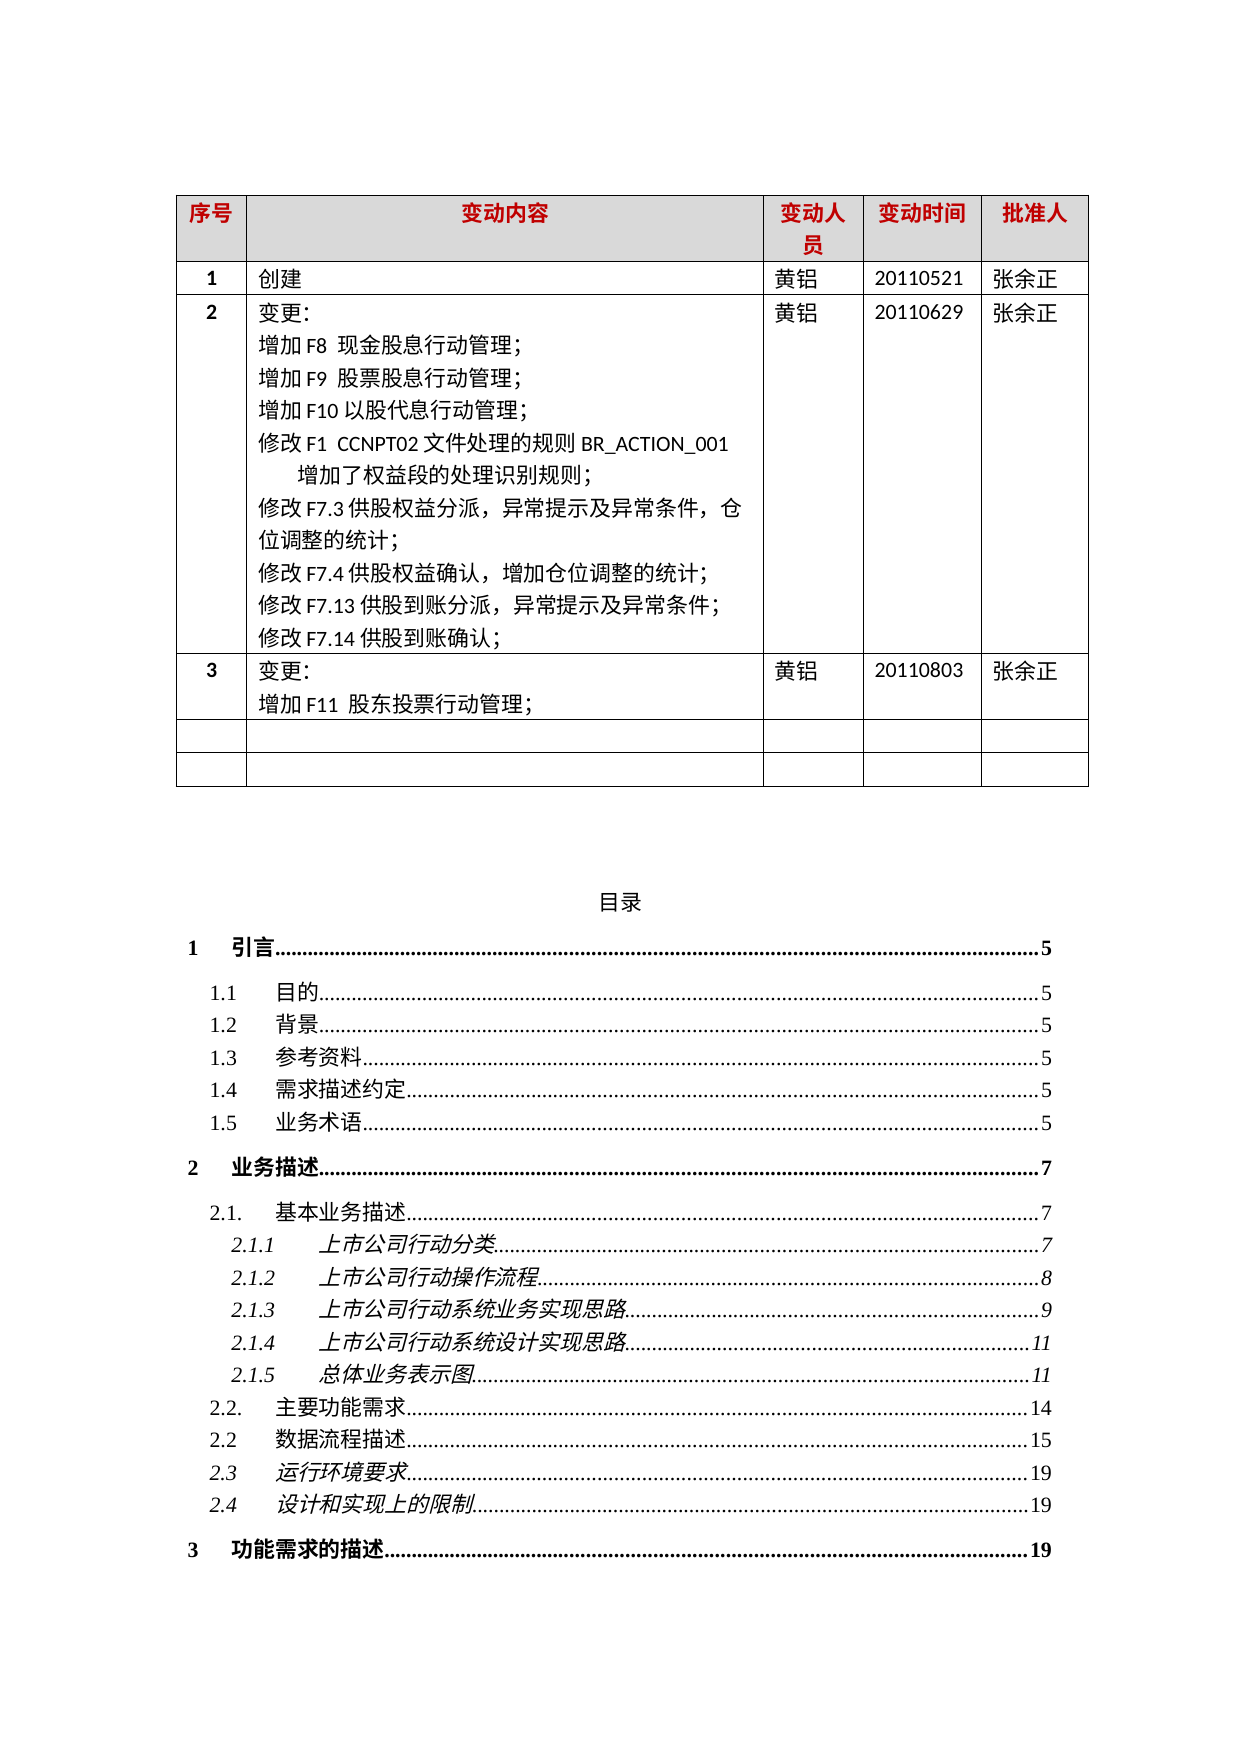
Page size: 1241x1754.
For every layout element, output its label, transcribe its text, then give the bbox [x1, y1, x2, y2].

text 2.4 设计和实现上的限制 19 [209, 1487, 1053, 1519]
text 1.4 需求描述约定 5 [209, 1072, 1053, 1104]
text 1.1 目的 5 [209, 974, 1053, 1007]
table_cell [864, 720, 981, 752]
table_cell 20110629 [864, 295, 981, 653]
table_cell 黄铝 [764, 262, 863, 294]
table_cell [247, 720, 763, 752]
text 2.2 数据流程描述 15 [209, 1422, 1053, 1454]
table_cell [177, 720, 246, 752]
text 1.3 参考资料 5 [209, 1039, 1053, 1072]
text 2.1.2 上市公司行动操作流程 8 [231, 1259, 1053, 1292]
text 2.1.3 上市公司行动系统业务实现思路 9 [231, 1292, 1053, 1324]
text 1 引言 5 [187, 929, 1053, 962]
table_cell 2 [177, 295, 246, 653]
table_cell 张余正 [982, 654, 1088, 719]
table_cell 变更： 增加F8 现金股息行动管理； 增加F9 股票股息行动管理； 增加F10 以股代息行动管理； 修改F1 CCNPT02文件处理的规则 BR_ACTION_001 增加了权益段的处理识别规则； 修改F7.3 供股权益分派，异常提示及异常条件，仓位调整的统计； 修改F7.4 供股权益确认，增加仓位调整的统计； 修改F7.13 供股到账分派，异常提示及异常条件； 修改F7.14 供股到账确认； [247, 295, 763, 653]
table_cell 黄铝 [764, 295, 863, 653]
table_cell [177, 753, 246, 786]
table_cell 变更： 增加F11 股东投票行动管理； [247, 654, 763, 719]
text 2.1. 基本业务描述 7 [209, 1194, 1053, 1227]
text 2.1.5 总体业务表示图 11 [231, 1357, 1053, 1389]
table_header 序号 [177, 196, 246, 261]
table_cell 创建 [247, 262, 763, 294]
table_cell 20110803 [864, 654, 981, 719]
text 2.3 运行环境要求 19 [209, 1454, 1053, 1487]
text 2.1.4 上市公司行动系统设计实现思路 11 [231, 1324, 1053, 1357]
table_cell 张余正 [982, 295, 1088, 653]
table_header 变动内容 [247, 196, 763, 261]
table_cell [864, 753, 981, 786]
table_cell 3 [177, 654, 246, 719]
text 1.2 背景 5 [209, 1007, 1053, 1039]
table_header 批准人 [982, 196, 1088, 261]
table_header 变动人员 [764, 196, 863, 261]
table_cell 张余正 [982, 262, 1088, 294]
text 2 业务描述 7 [187, 1149, 1053, 1182]
table_cell 黄铝 [764, 654, 863, 719]
table_header 变动时间 [864, 196, 981, 261]
table_cell [764, 720, 863, 752]
text 1.5 业务术语 5 [209, 1104, 1053, 1137]
text 2.1.1 上市公司行动分类 7 [231, 1227, 1053, 1259]
list 目录 [187, 884, 1053, 917]
table_cell [982, 720, 1088, 752]
table_cell [982, 753, 1088, 786]
text 3 功能需求的描述 19 [187, 1532, 1053, 1564]
table_cell 1 [177, 262, 246, 294]
table_cell 20110521 [864, 262, 981, 294]
table_cell [247, 753, 763, 786]
text 2.2. 主要功能需求 14 [209, 1389, 1053, 1422]
table_cell [764, 753, 863, 786]
